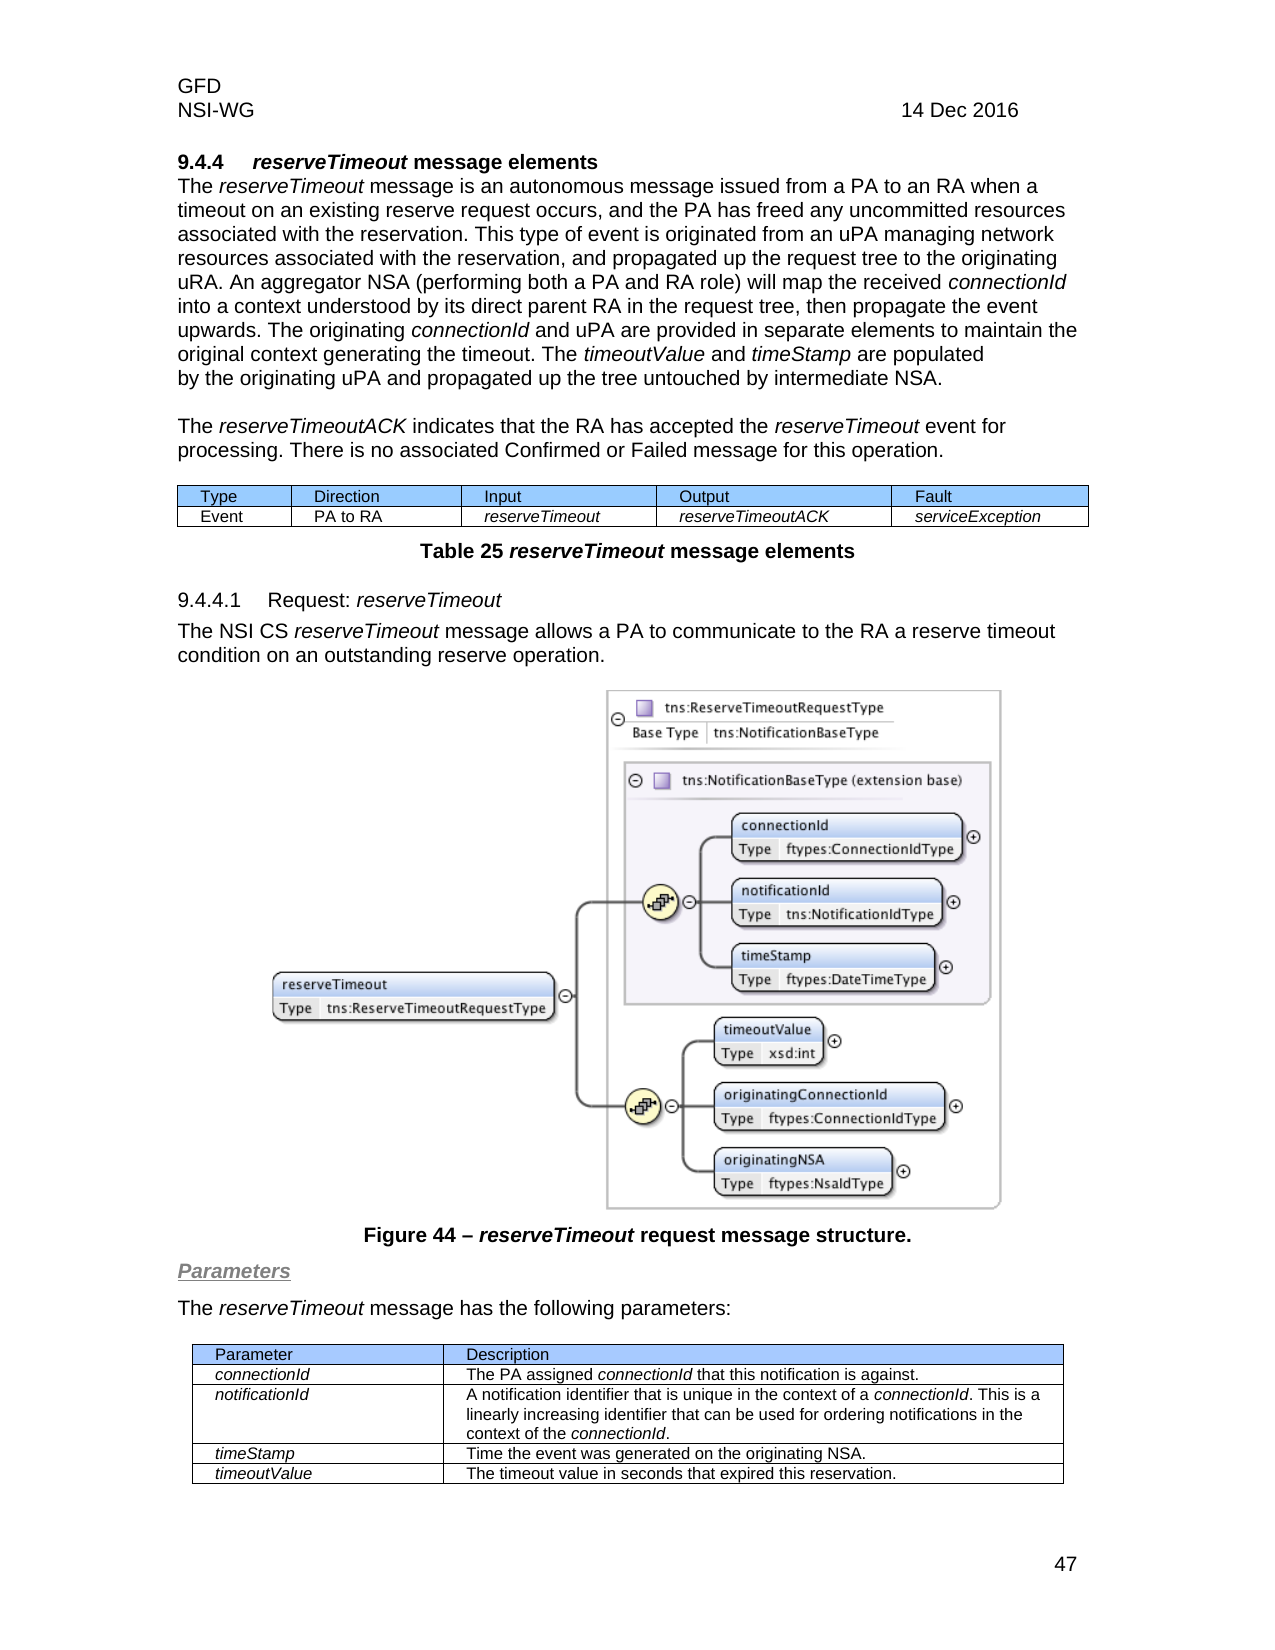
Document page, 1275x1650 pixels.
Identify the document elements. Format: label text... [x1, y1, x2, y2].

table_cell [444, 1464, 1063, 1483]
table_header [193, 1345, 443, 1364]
subtitle Request: reserveTimeout [177, 588, 1098, 612]
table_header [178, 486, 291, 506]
text The NSI CS reserveTimeout message allows a PA to communicate to the RA a reserve timeout condition on an outstanding reserve operation. [177, 618, 1098, 666]
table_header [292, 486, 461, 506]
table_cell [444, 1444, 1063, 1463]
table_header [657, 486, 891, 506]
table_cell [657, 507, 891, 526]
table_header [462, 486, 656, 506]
text The reserveTimeout message is an autonomous message issued from a PA to an RA when a timeout on an existing reserve request occurs, and the PA has freed any uncommitted resources associated with the reservation. This type of event is originated from an uPA managing network resources associated with the reservation, and propagated up the request tree to the originating uRA. An aggregator NSA (performing both a PA and RA role) will map the received connectionId into a context understood by its direct parent RA in the request tree, then propagate the event upwards. The originating connectionId and uPA are provided in separate elements to maintain the original context generating the timeout. The timeoutValue and timeStamp are populated by the originating uPA and propagated up the tree untouched by intermediate NSA. [177, 174, 1098, 389]
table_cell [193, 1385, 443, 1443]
picture [272, 690, 1003, 1211]
text The reserveTimeout message has the following parameters: [177, 1296, 1098, 1320]
text The reserveTimeoutACK indicates that the RA has accepted the reserveTimeout event for processing. There is no associated Confirmed or Failed message for this operation. [177, 413, 1098, 461]
text Table 25 reserveTimeout message elements [177, 539, 1098, 563]
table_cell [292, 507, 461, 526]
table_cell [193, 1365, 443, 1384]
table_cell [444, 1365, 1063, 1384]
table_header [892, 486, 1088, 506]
text Parameters [177, 1259, 1098, 1283]
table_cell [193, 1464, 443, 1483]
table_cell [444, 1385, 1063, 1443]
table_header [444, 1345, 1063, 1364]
subtitle reserveTimeout message elements [177, 150, 1098, 174]
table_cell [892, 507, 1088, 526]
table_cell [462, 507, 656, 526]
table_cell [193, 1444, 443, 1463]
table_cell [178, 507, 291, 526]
